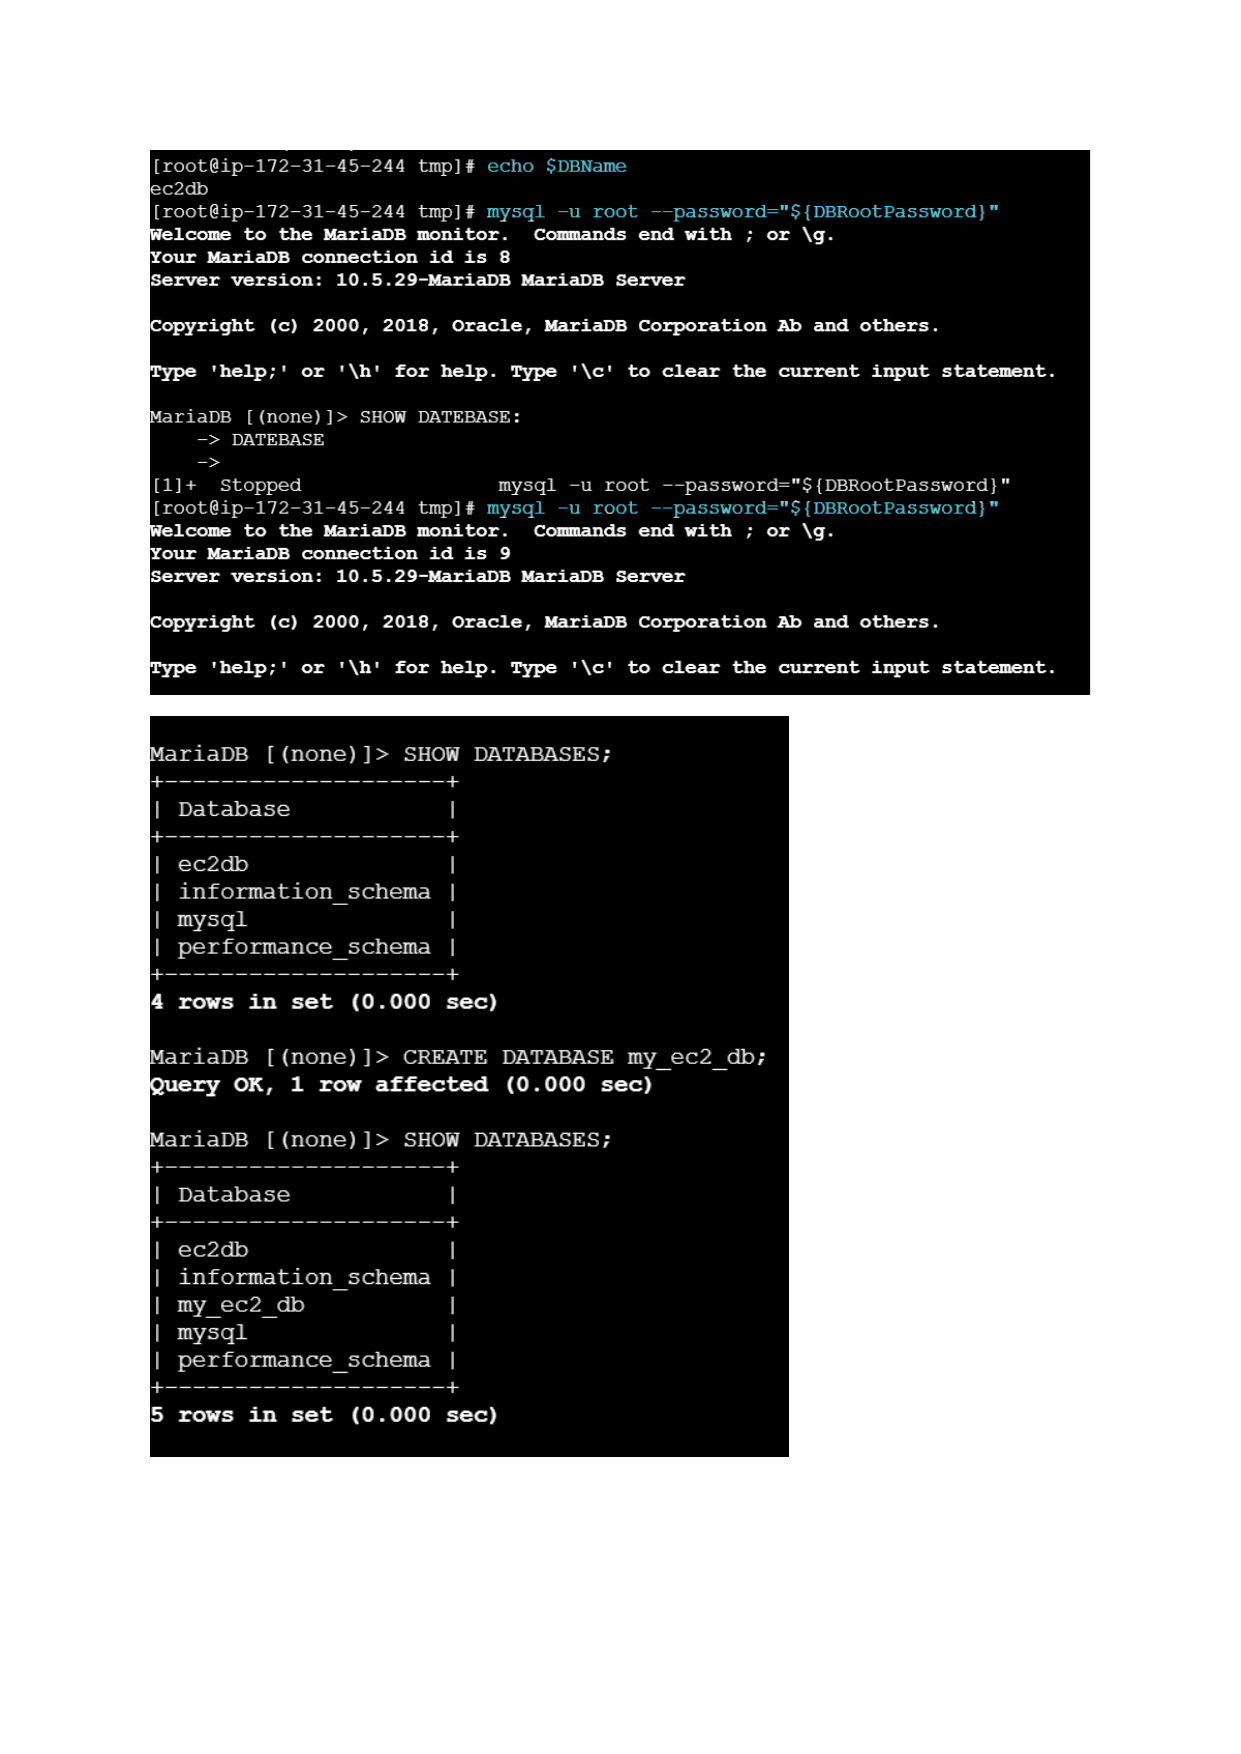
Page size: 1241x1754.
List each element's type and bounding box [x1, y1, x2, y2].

picture [150, 150, 1091, 695]
picture [150, 716, 789, 1457]
